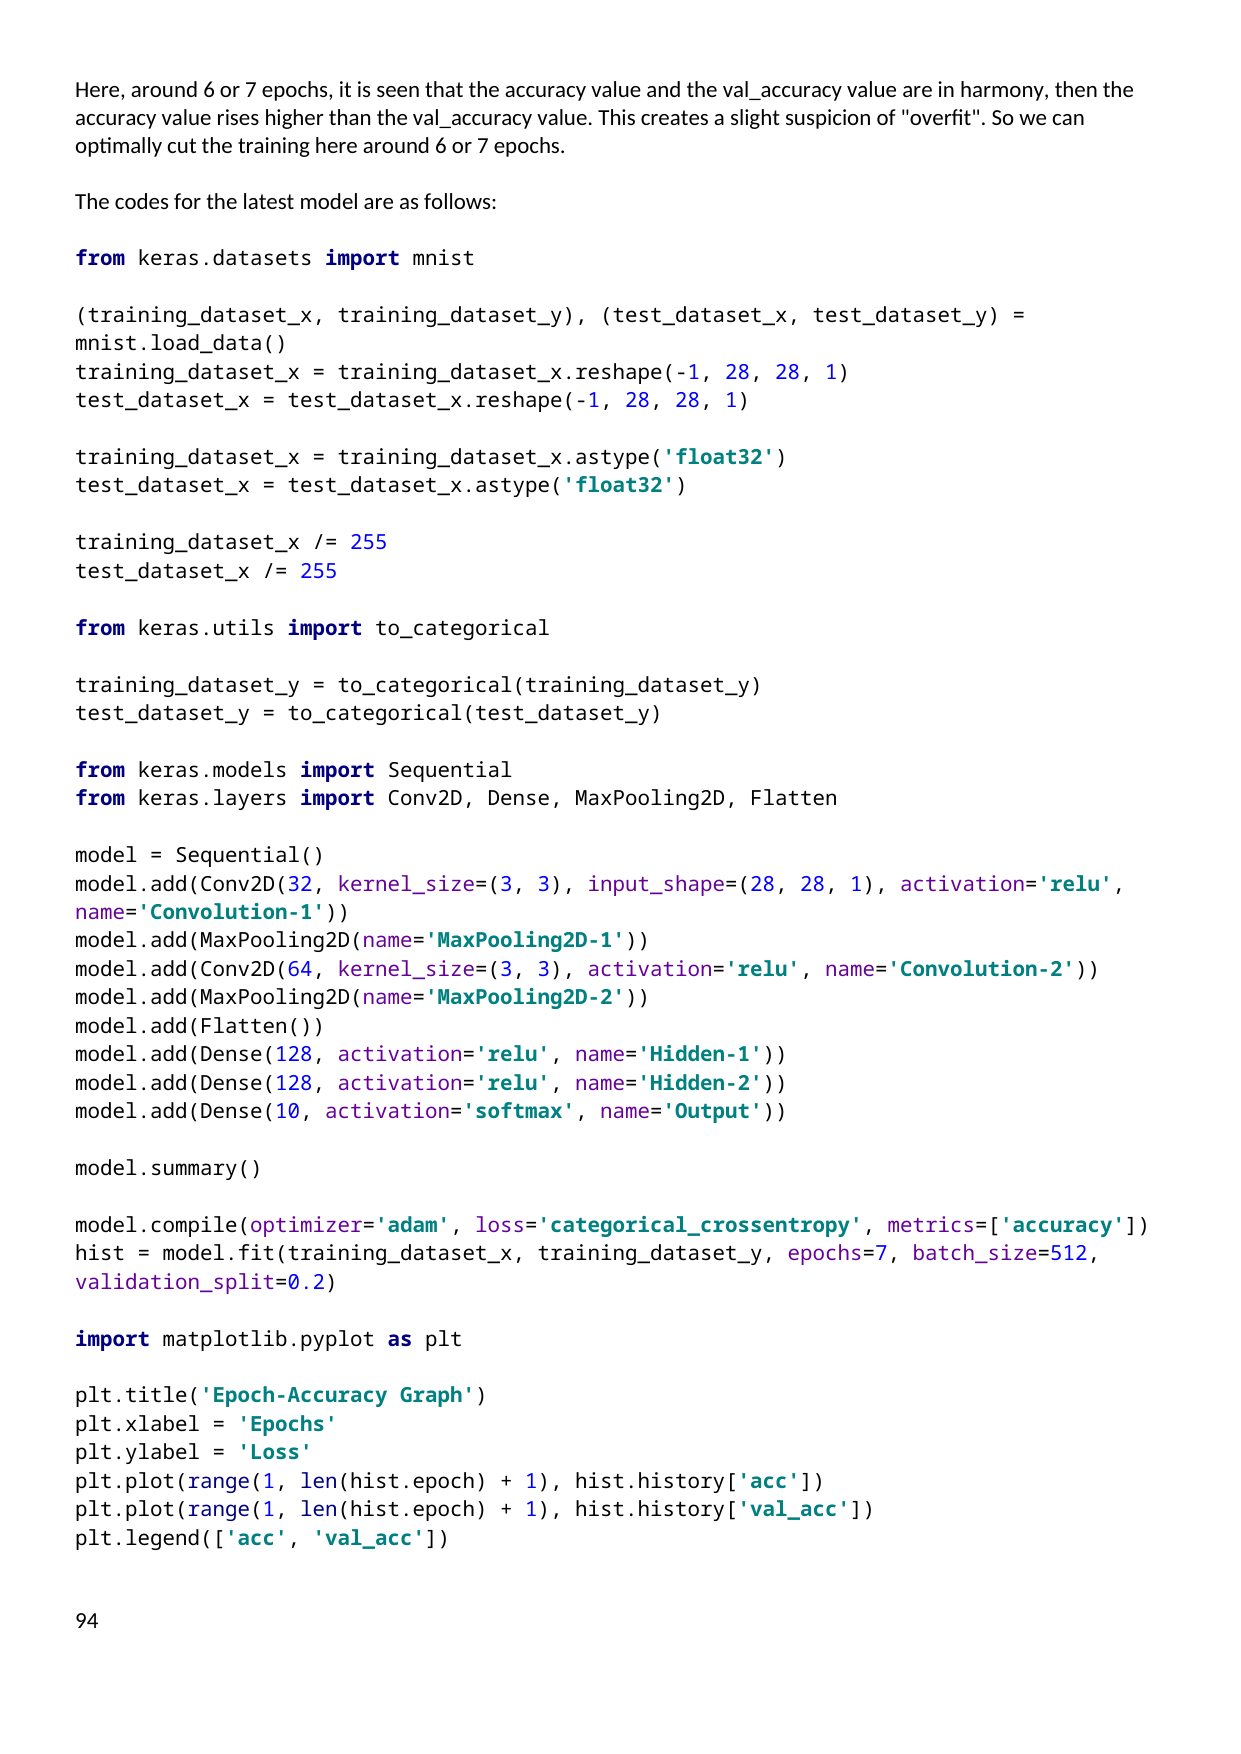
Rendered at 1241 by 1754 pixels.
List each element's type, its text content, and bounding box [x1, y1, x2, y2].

text Here, around 6 or 7 epochs, it is seen that the accuracy value and the val_accuracy value are in harmony, then the accuracy value rises higher than the val_accuracy value. This creates a slight suspicion of "overfit". So we can optimally cut the training here around 6 or 7 epochs. [75, 75, 1165, 159]
text The codes for the latest model are as follows: [75, 187, 1165, 215]
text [75, 243, 1165, 1580]
